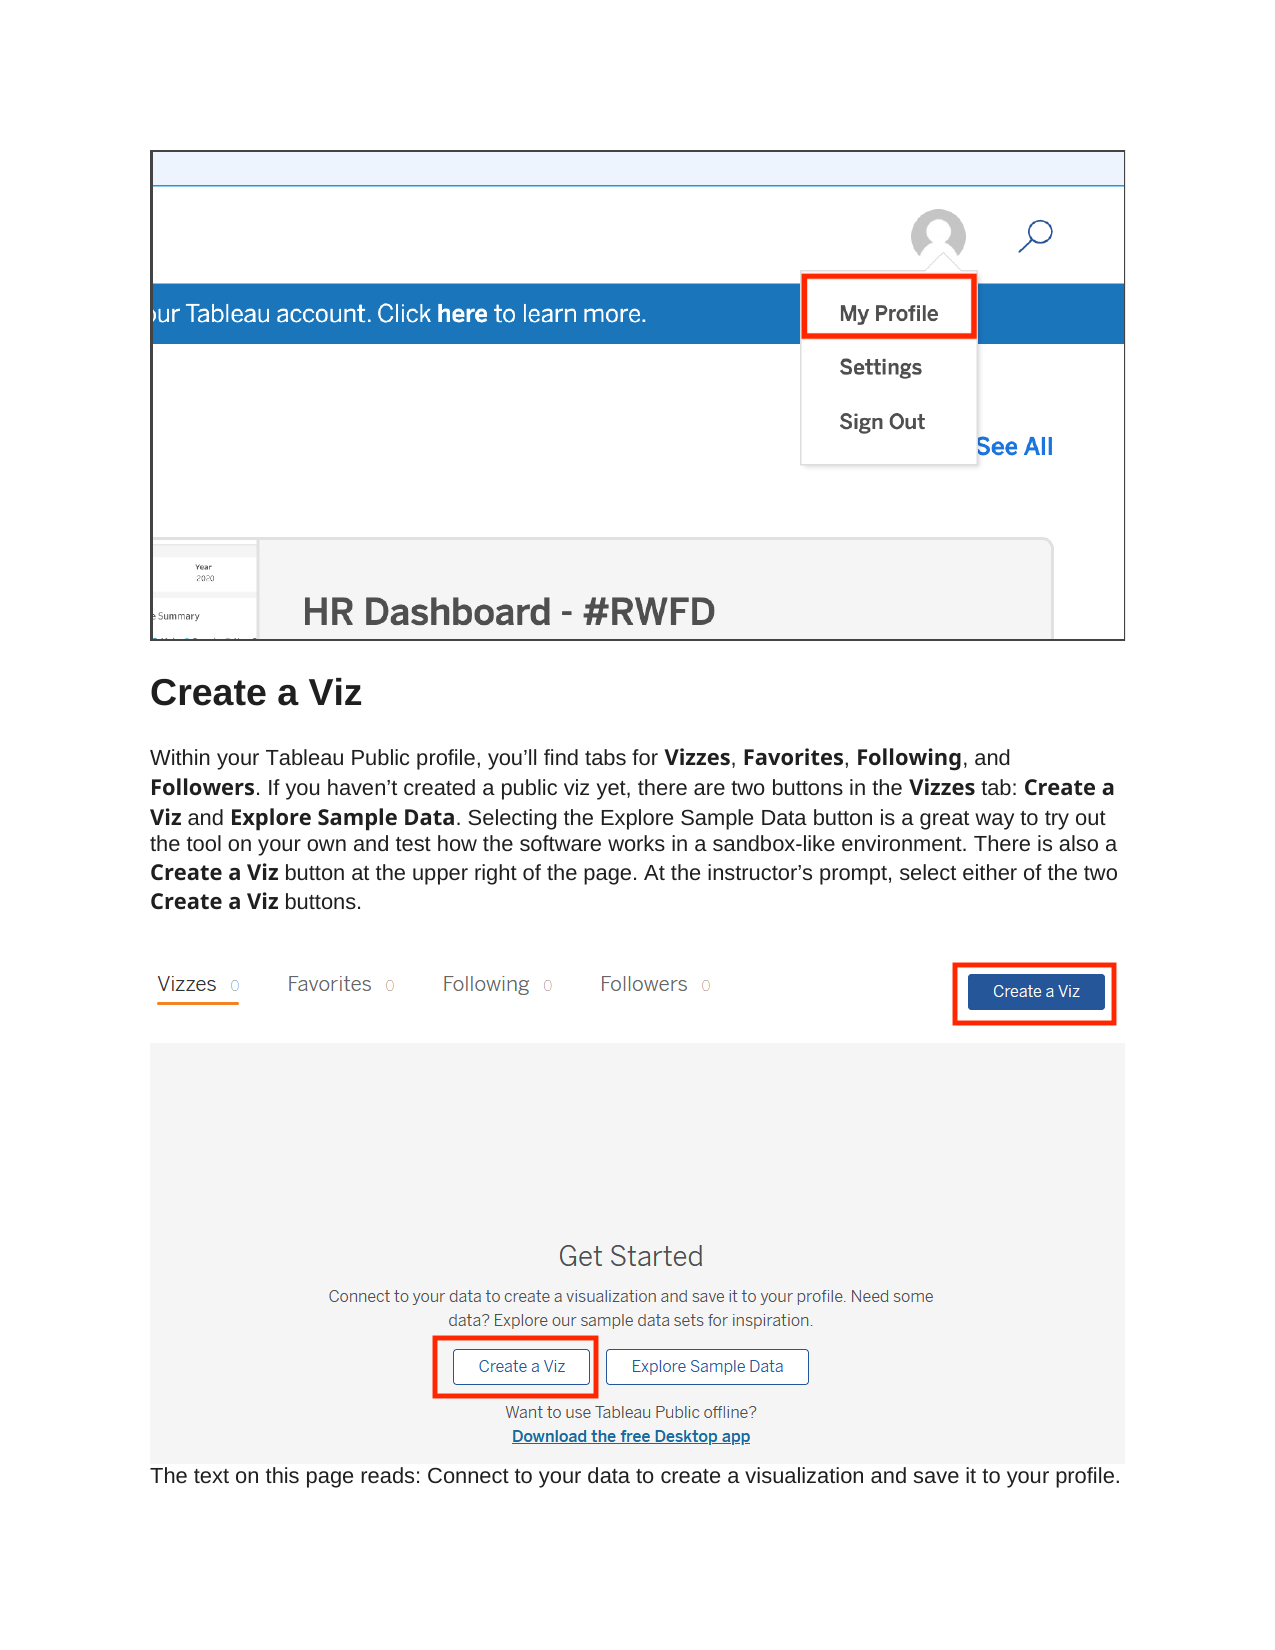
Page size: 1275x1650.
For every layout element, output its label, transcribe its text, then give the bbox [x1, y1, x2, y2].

text Create a Viz [150, 670, 1125, 713]
picture [150, 945, 1125, 1464]
text Within your Tableau Public profile, you’ll find tabs for Vizzes, Favorites, Following, and Followers. If you haven’t created a public viz yet, there are two buttons in the Vizzes tab: Create a Viz and Explore Sample Data. Selecting the Explore Sample Data button is a great way to try out the tool on your own and test how the software works in a sandbox-like environment. There is also a Create a Viz button at the upper right of the page. At the instructor’s prompt, select either of the two Create a Viz buttons. [150, 742, 1125, 916]
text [150, 1464, 1125, 1489]
picture [150, 150, 1125, 641]
